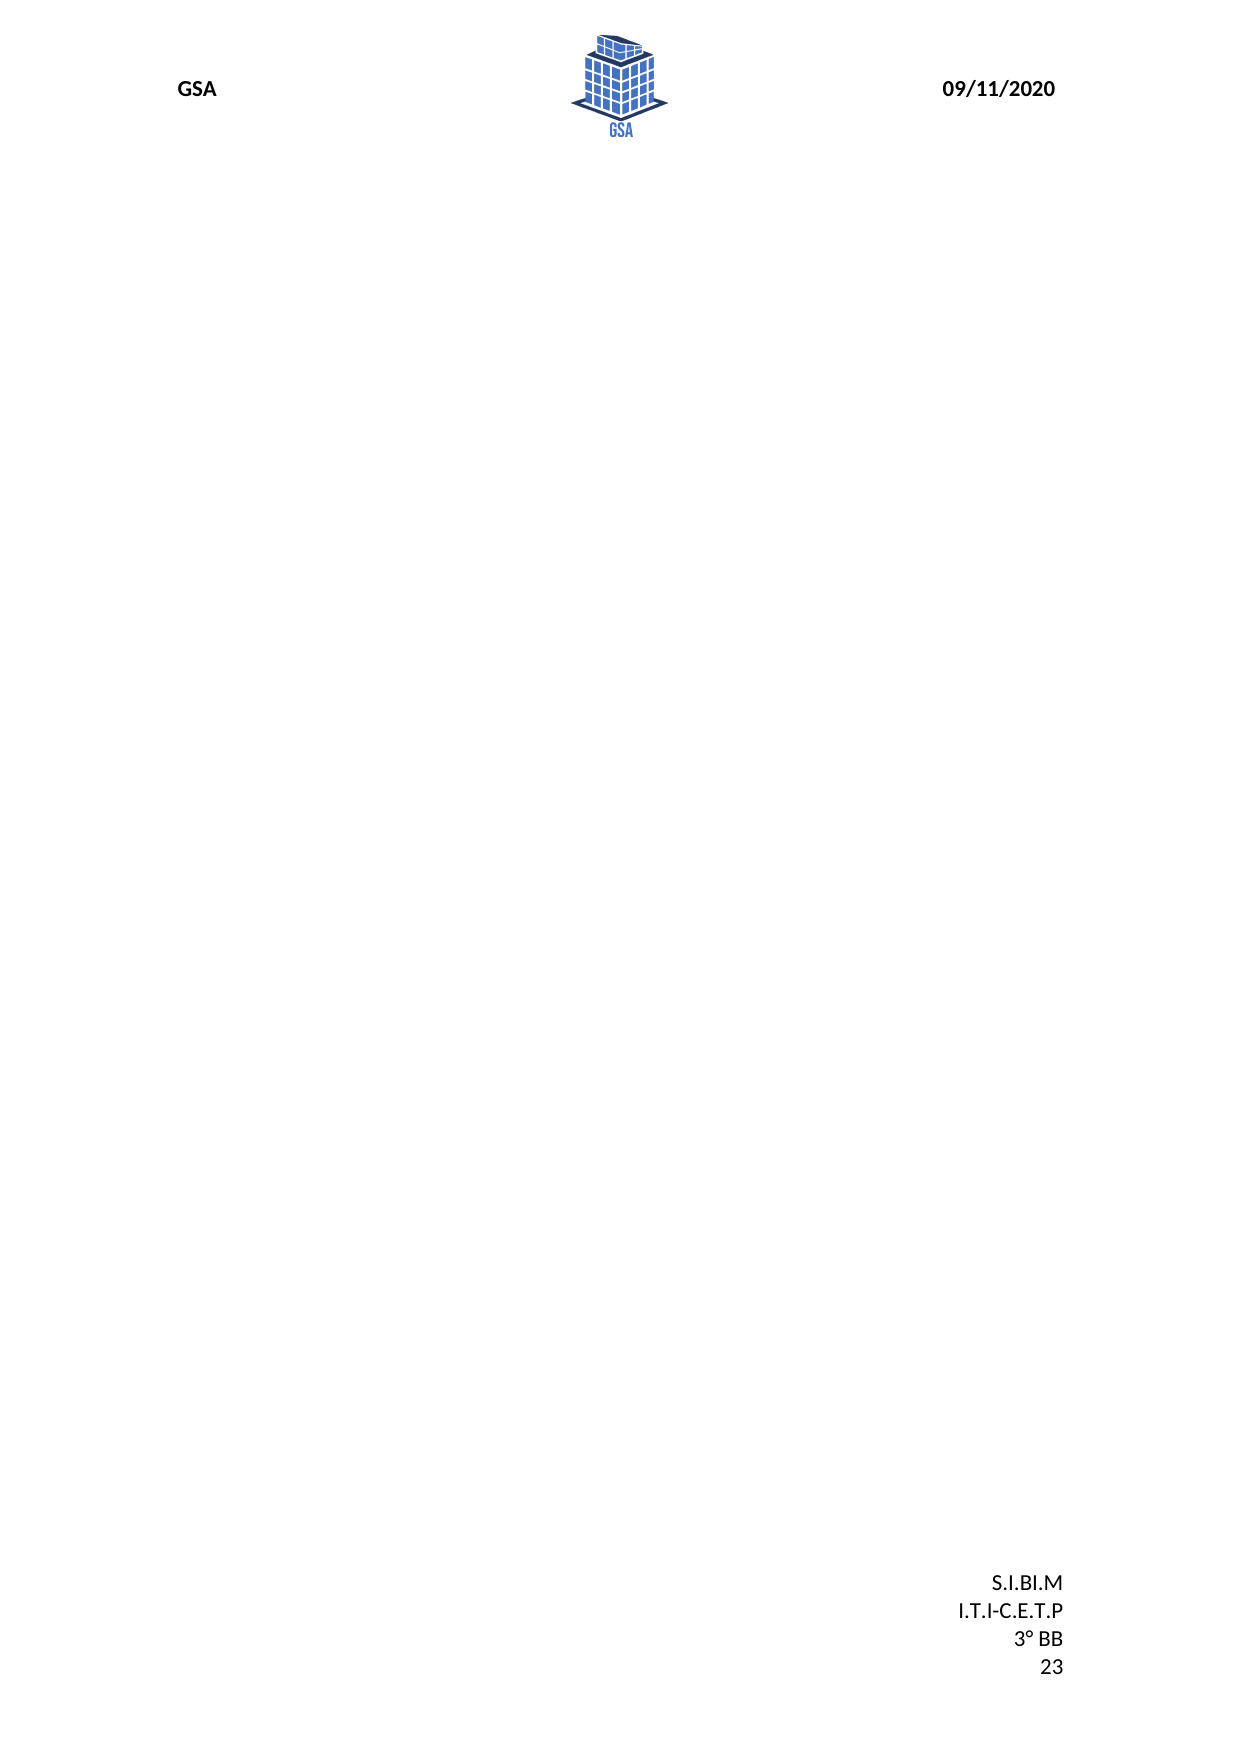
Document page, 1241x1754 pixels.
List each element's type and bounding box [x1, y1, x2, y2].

picture [568, 34, 672, 138]
